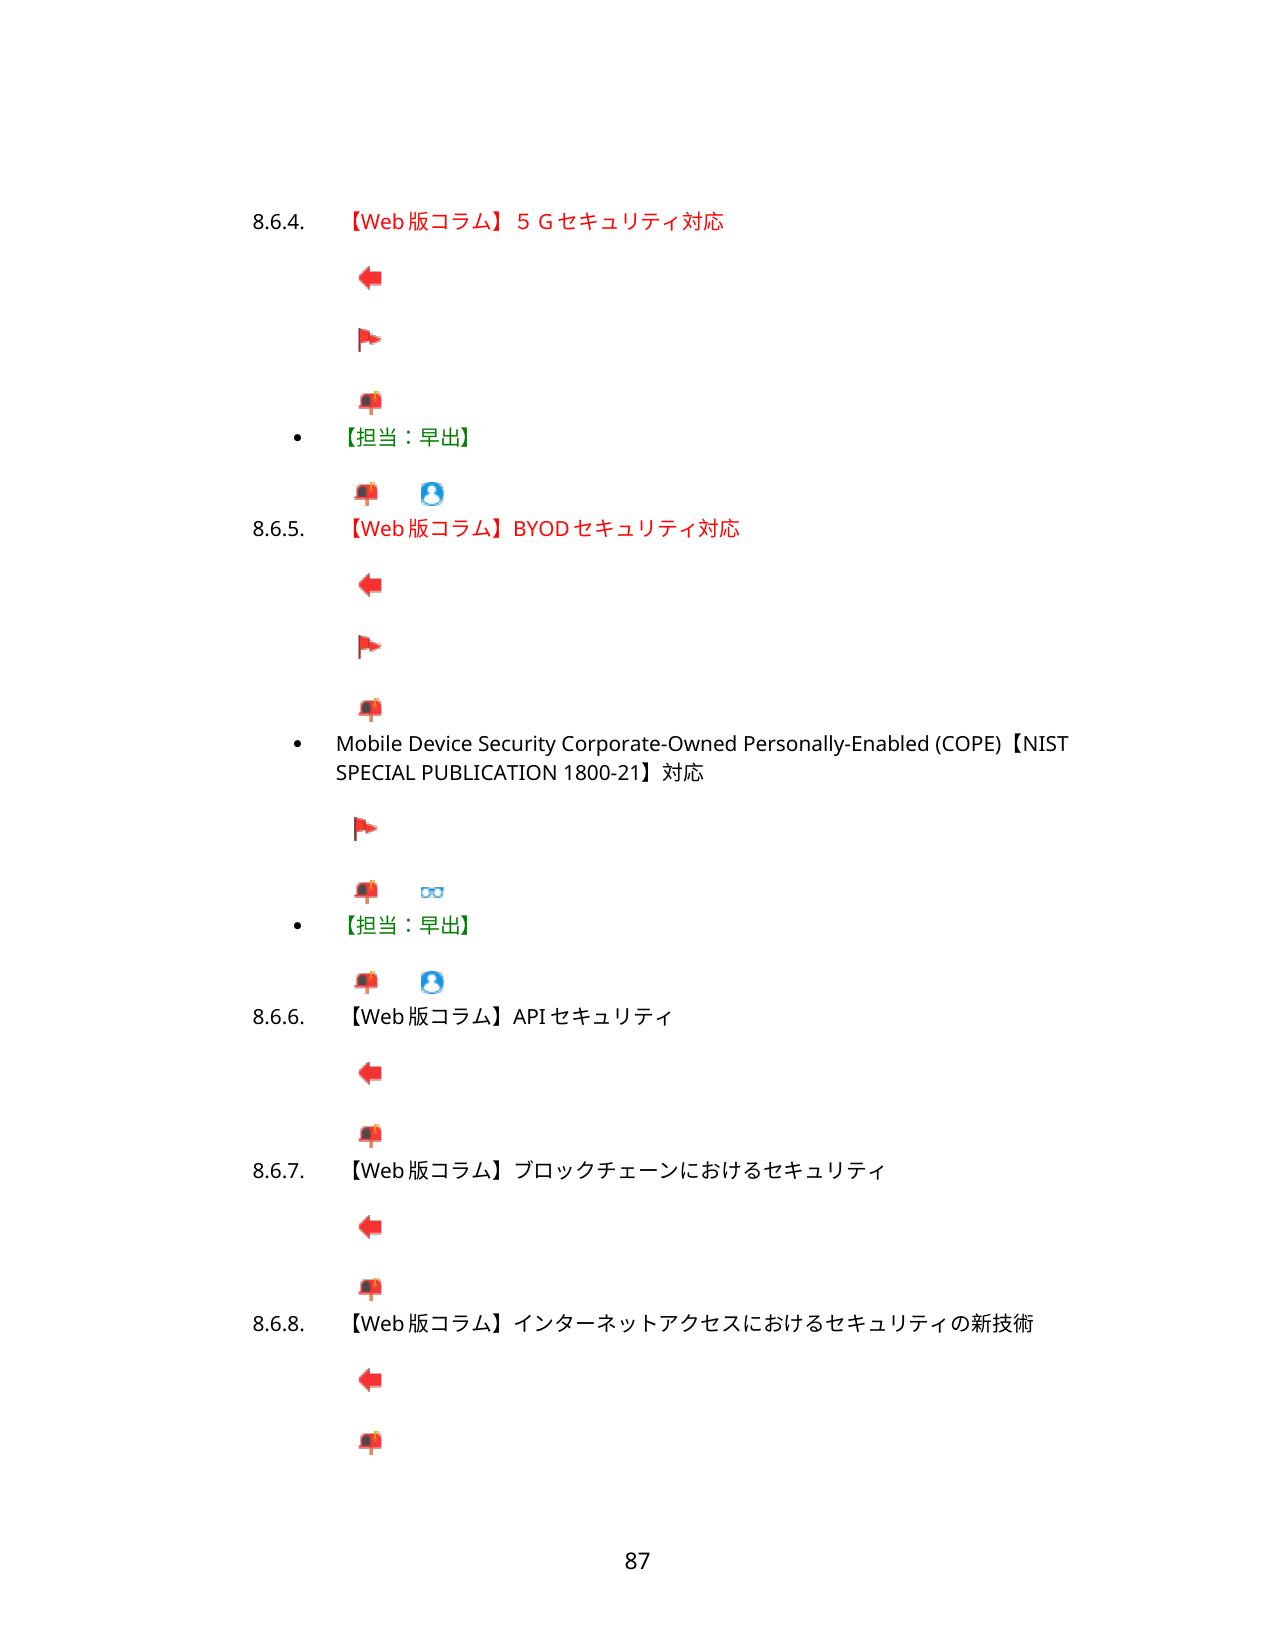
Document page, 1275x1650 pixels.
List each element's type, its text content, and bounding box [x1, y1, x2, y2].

list 【担当：早出】 [294, 911, 1098, 940]
picture [421, 482, 444, 506]
picture [358, 1215, 382, 1239]
picture [358, 698, 382, 722]
list Mobile Device Security Corporate-Owned Personally-Enabled (COPE)【NIST SPECIAL PUBLICATION 1800-21】対応 [294, 729, 1098, 786]
picture [354, 817, 378, 841]
picture [358, 635, 382, 659]
picture [358, 1368, 382, 1392]
picture [354, 880, 378, 904]
picture [358, 573, 382, 597]
picture [358, 328, 382, 352]
picture [421, 880, 444, 904]
picture [358, 1431, 382, 1455]
picture [358, 1124, 382, 1148]
picture [358, 391, 382, 415]
list 【Web版コラム】BYODセキュリティ対応 [252, 514, 1098, 542]
picture [358, 1062, 382, 1085]
list 【Web版コラム】ブロックチェーンにおけるセキュリティ [252, 1156, 1098, 1184]
list 【担当：早出】 [294, 423, 1098, 451]
picture [354, 971, 378, 994]
picture [358, 266, 382, 290]
picture [358, 1278, 382, 1301]
list 【Web版コラム】インターネットアクセスにおけるセキュリティの新技術 [252, 1309, 1098, 1338]
picture [421, 971, 444, 994]
picture [354, 482, 378, 506]
list 【Web版コラム】５Gセキュリティ対応 [252, 207, 1098, 235]
list 【Web版コラム】APIセキュリティ [252, 1002, 1098, 1031]
